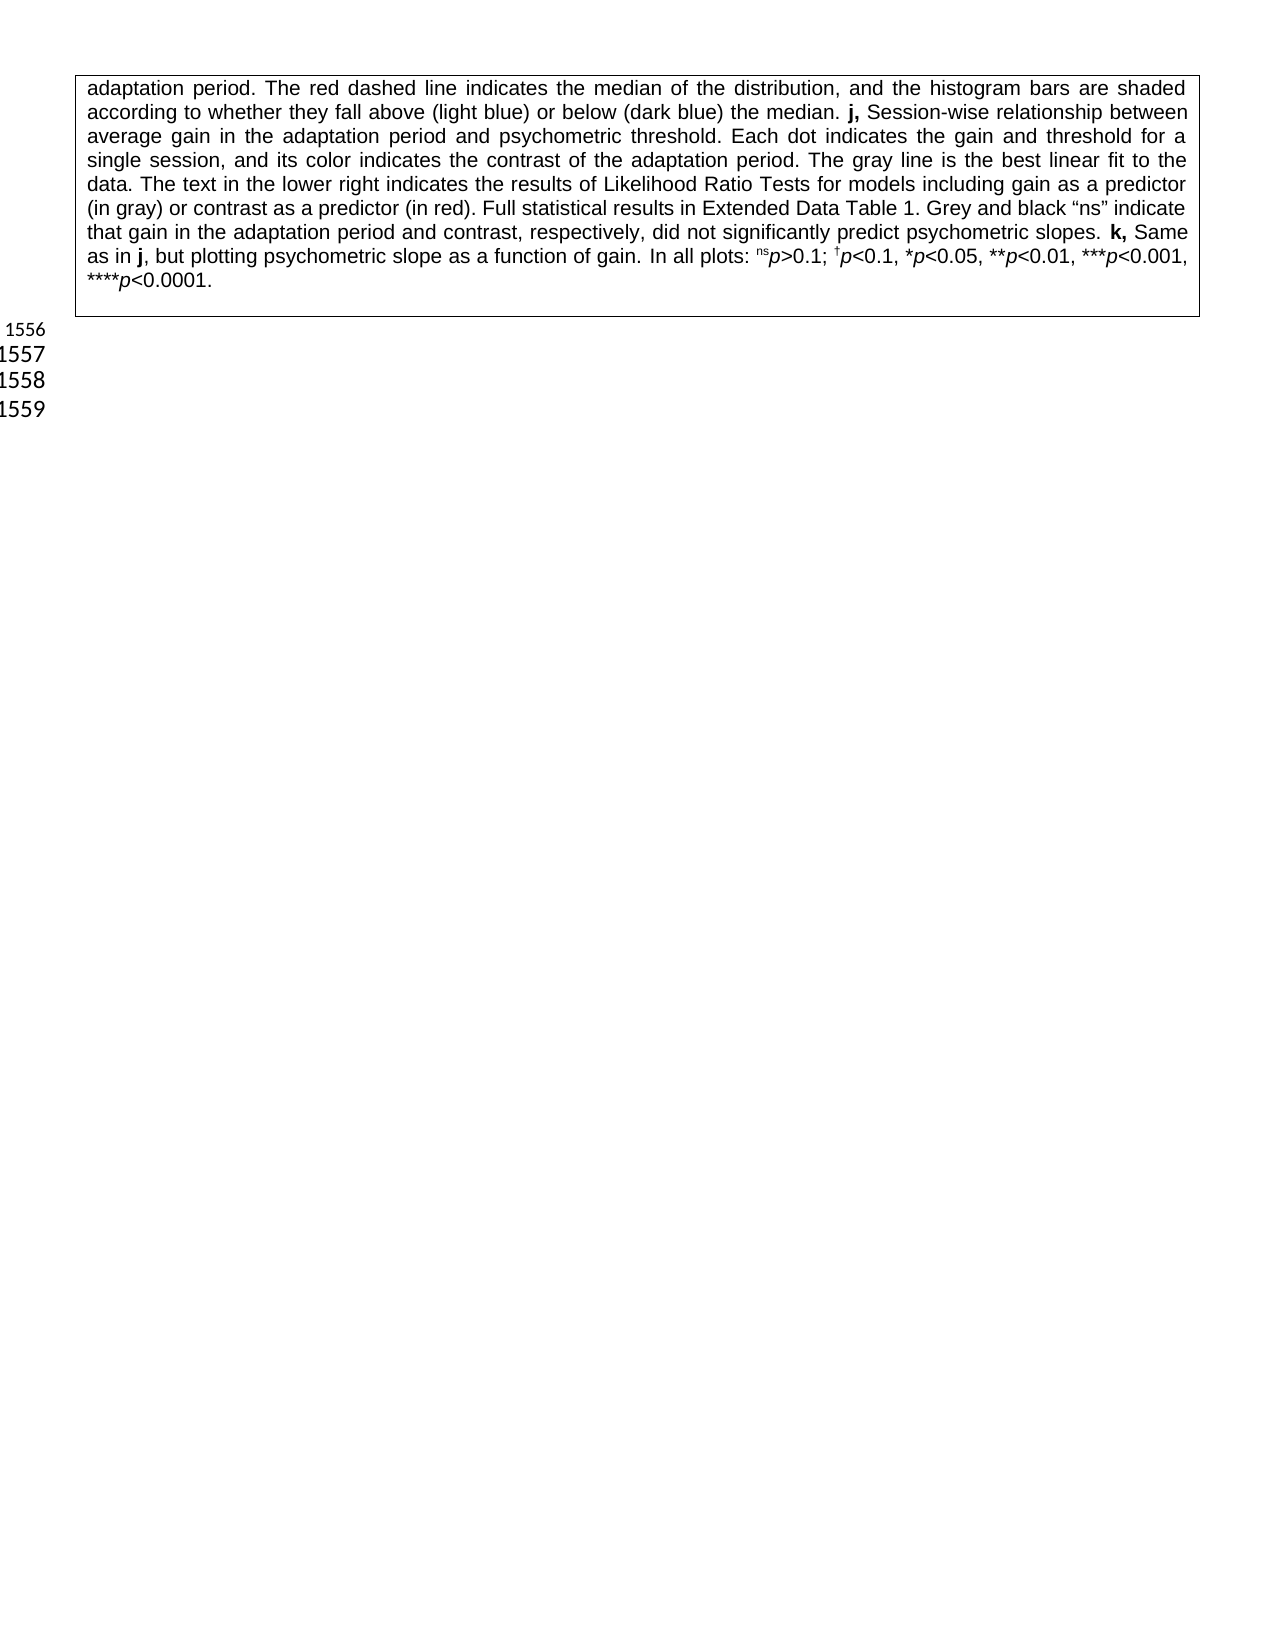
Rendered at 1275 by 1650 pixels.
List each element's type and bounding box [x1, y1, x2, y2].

table_cell [76, 76, 1199, 316]
